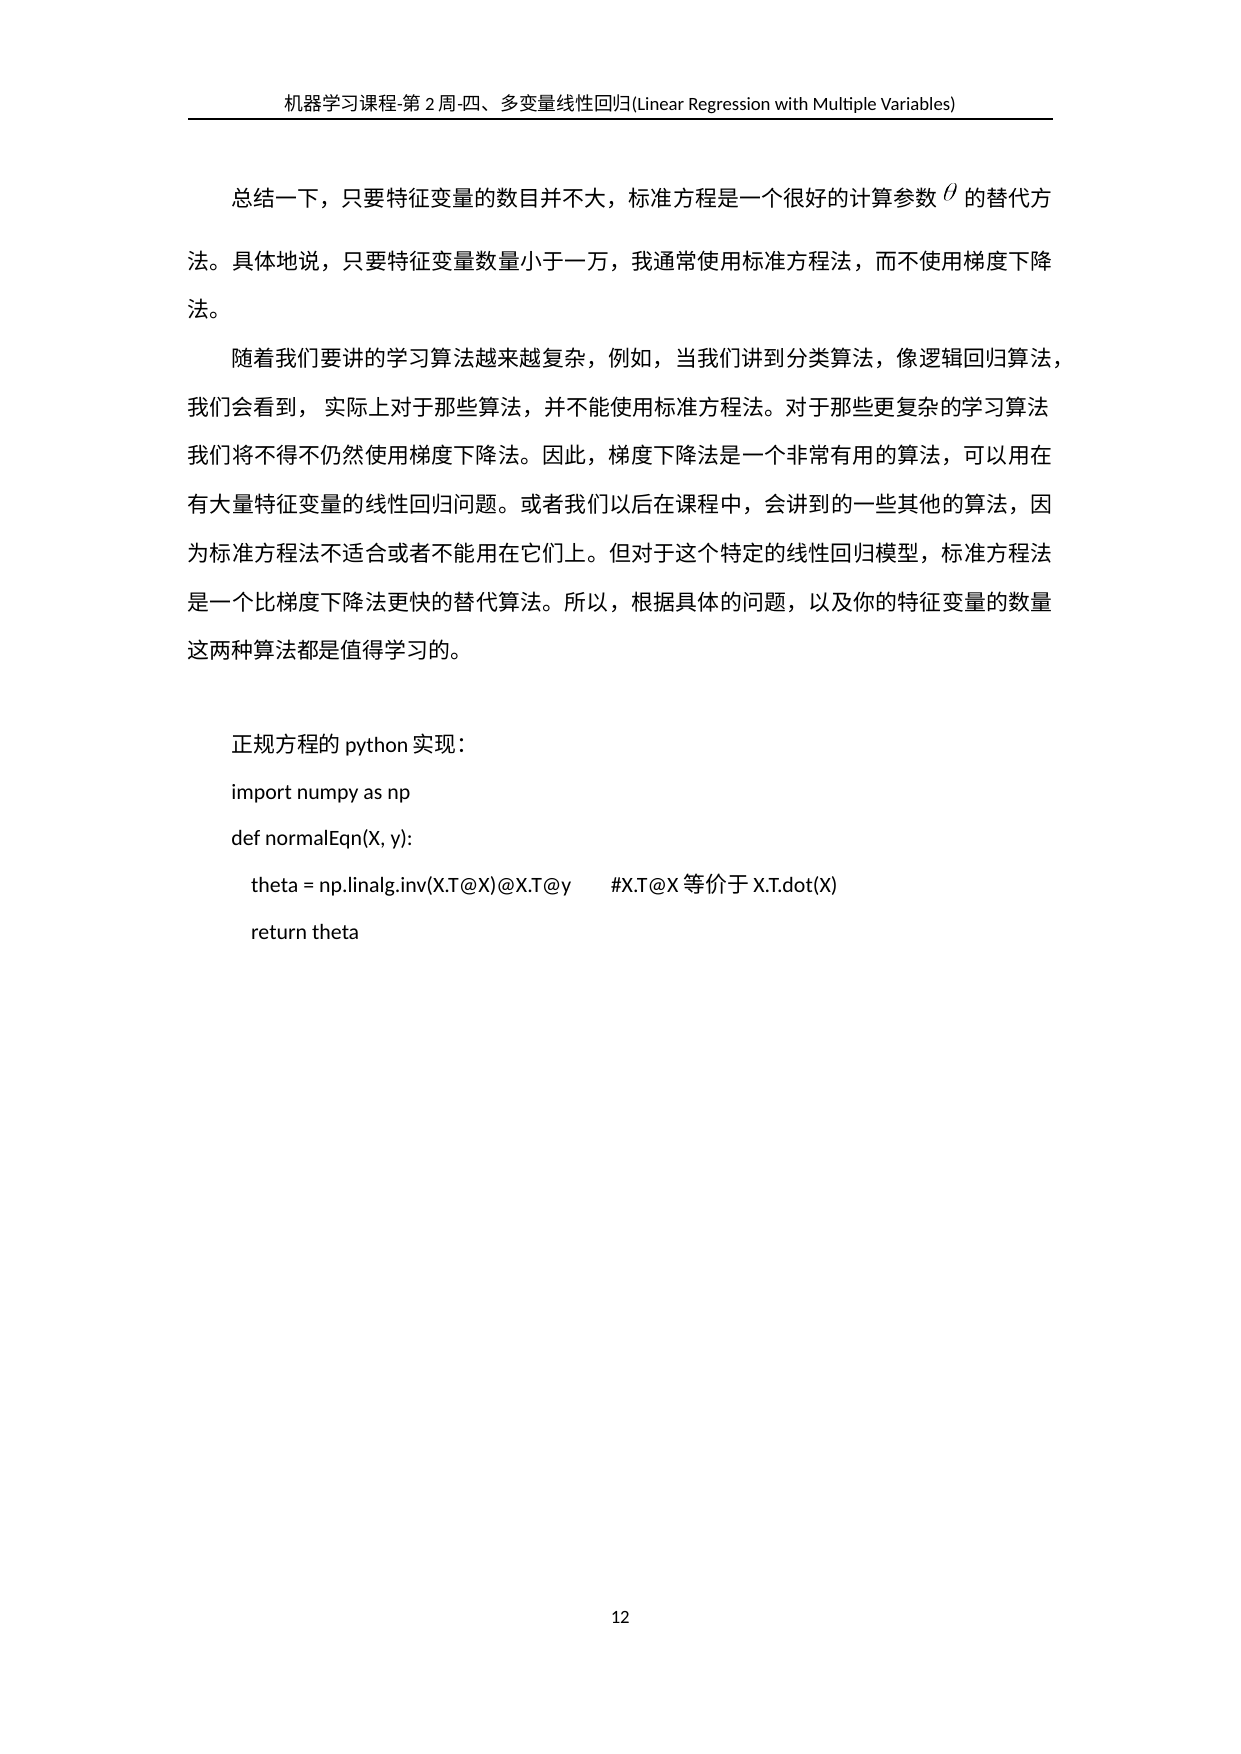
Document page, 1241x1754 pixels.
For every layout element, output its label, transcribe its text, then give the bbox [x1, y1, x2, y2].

text return theta [187, 915, 1053, 948]
text def normalEqn(X, y): [187, 821, 1053, 854]
text 总结一下，只要特征变量的数目并不大，标准方程是一个很好的计算参数 的替代方法。具体地说，只要特征变量数量小于一万，我通常使用标准方程法，而不使用梯度下降法。 [187, 162, 1053, 324]
text import numpy as np [187, 775, 1053, 808]
text 正规方程的python实现： [187, 727, 1053, 759]
text theta = np.linalg.inv(X.T@X)@X.T@y #X.T@X等价于X.T.dot(X) [187, 867, 1053, 899]
text 随着我们要讲的学习算法越来越复杂，例如，当我们讲到分类算法，像逻辑回归算法，我们会看到， 实际上对于那些算法，并不能使用标准方程法。对于那些更复杂的学习算法，我们将不得不仍然使用梯度下降法。因此，梯度下降法是一个非常有用的算法，可以用在有大量特征变量的线性回归问题。或者我们以后在课程中，会讲到的一些其他的算法，因为标准方程法不适合或者不能用在它们上。但对于这个特定的线性回归模型，标准方程法是一个比梯度下降法更快的替代算法。所以，根据具体的问题，以及你的特征变量的数量，这两种算法都是值得学习的。 [187, 340, 1053, 665]
